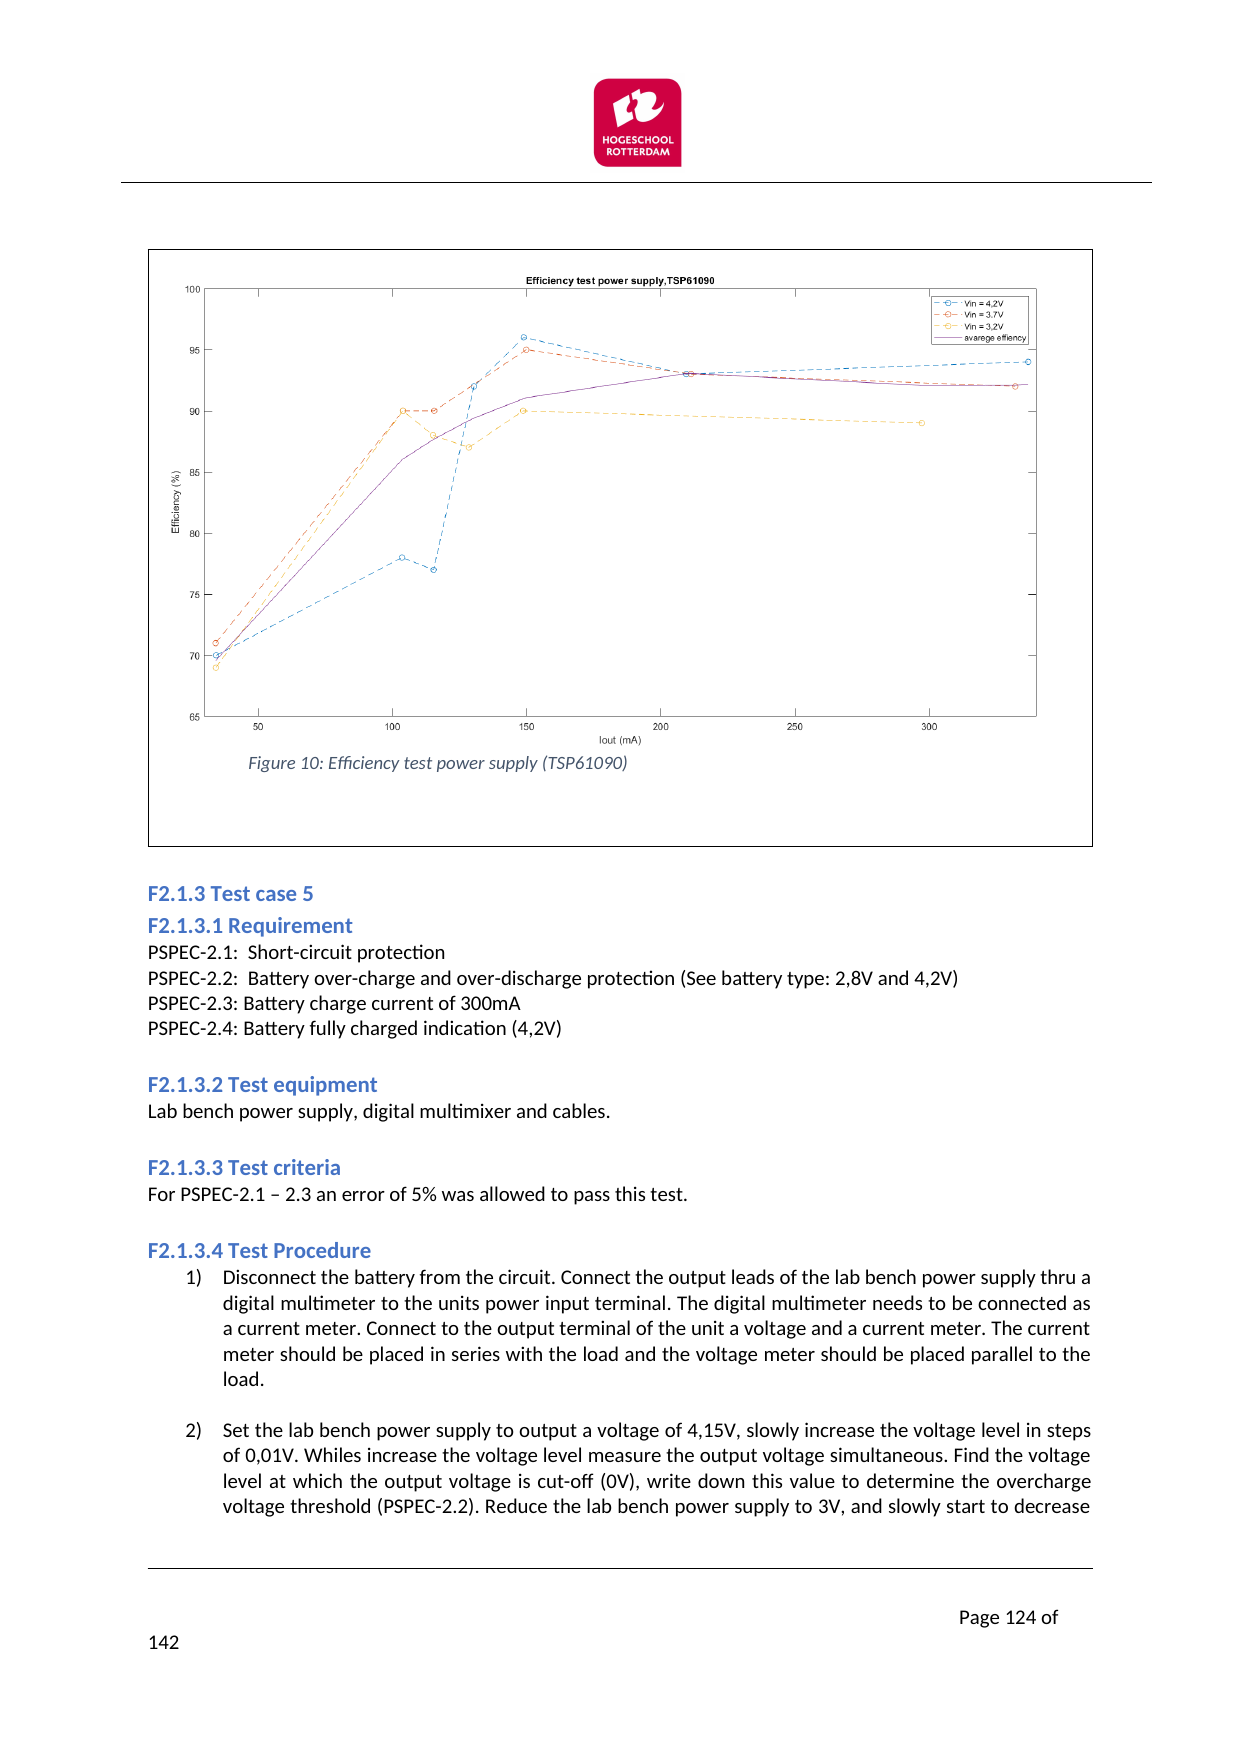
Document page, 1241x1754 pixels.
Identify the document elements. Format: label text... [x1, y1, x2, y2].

subtitle F2.1.3.2 Test equipment [148, 1071, 1093, 1098]
subtitle F2.1.3 Test case 5 [148, 879, 1093, 907]
text PSPEC-2.3: Battery charge current of 300mA [148, 990, 1093, 1016]
text PSPEC-2.2: Battery over-charge and over-discharge protection (See battery type: 2,8V and 4,2V) [148, 965, 1093, 990]
picture [590, 73, 685, 173]
text PSPEC-2.4: Battery fully charged indication (4,2V) [148, 1016, 1093, 1041]
picture [159, 250, 1053, 752]
subtitle F2.1.3.4 Test Procedure [148, 1237, 1093, 1264]
text Lab bench power supply, digital multimixer and cables. [148, 1098, 1093, 1124]
subtitle F2.1.3.1 Requirement [148, 911, 1093, 939]
text For PSPEC-2.1 – 2.3 an error of 5% was allowed to pass this test. [148, 1182, 1093, 1207]
text PSPEC-2.1: Short-circuit protection [148, 939, 1093, 965]
list Disconnect the battery from the circuit. Connect the output leads of the lab bench power supply thru a digital multimeter to the units power input terminal. The digital multimeter needs to be connected as a current meter. Connect to the output terminal of the unit a voltage and a current meter. The current meter should be placed in series with the load and the voltage meter should be placed parallel to the load. [185, 1264, 1093, 1392]
subtitle F2.1.3.3 Test criteria [148, 1153, 1093, 1182]
